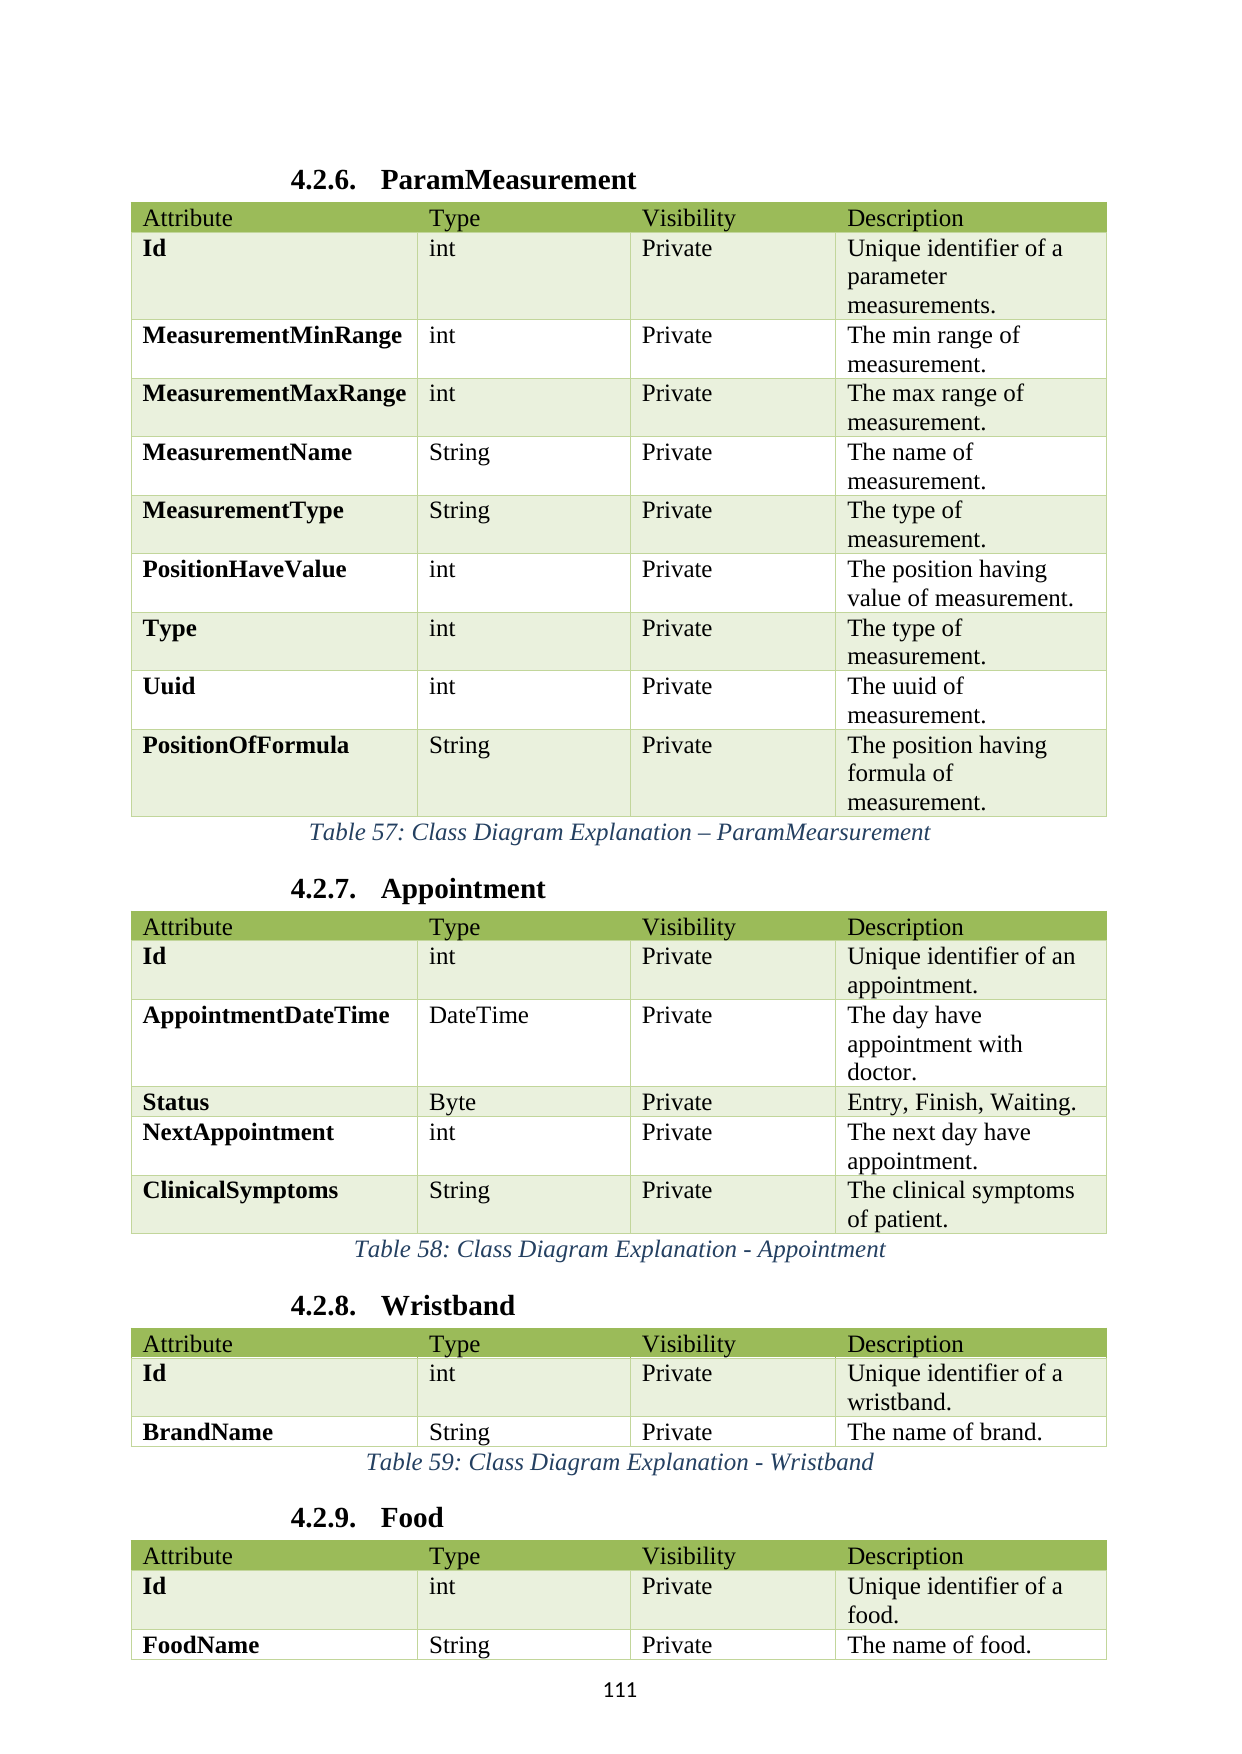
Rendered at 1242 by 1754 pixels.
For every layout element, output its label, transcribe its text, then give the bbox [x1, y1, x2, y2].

table_cell The type of measurement. [836, 613, 1106, 670]
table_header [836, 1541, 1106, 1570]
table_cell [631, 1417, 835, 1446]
table_cell int [418, 671, 630, 729]
table_cell Private [631, 1176, 835, 1233]
table_cell MeasurementMinRange [132, 320, 417, 377]
table_cell Unique identifier of an appointment. [836, 941, 1106, 999]
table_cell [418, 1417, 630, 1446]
table_cell int [418, 613, 630, 670]
text Table 58: Class Diagram Explanation - Appointment [94, 1234, 1146, 1263]
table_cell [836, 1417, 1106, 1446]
table_cell Private [631, 1087, 835, 1116]
table_header Description [836, 912, 1106, 940]
table_cell MeasurementName [132, 437, 417, 494]
table_cell int [418, 1117, 630, 1174]
text Table 59: Class Diagram Explanation - Wristband [94, 1447, 1146, 1476]
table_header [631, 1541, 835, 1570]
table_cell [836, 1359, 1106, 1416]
table_cell int [418, 233, 630, 319]
table_cell Type [132, 613, 417, 670]
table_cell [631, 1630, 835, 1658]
table_cell Private [631, 320, 835, 377]
table_cell Id [132, 1359, 417, 1416]
text Table 57: Class Diagram Explanation – ParamMearsurement [94, 817, 1146, 846]
table_header Attribute [132, 203, 417, 232]
table_cell String [418, 496, 630, 553]
table_header Description [836, 1329, 1106, 1357]
table_cell The uuid of measurement. [836, 671, 1106, 729]
table_cell Private [631, 1117, 835, 1174]
table_cell PositionOfFormula [132, 730, 417, 816]
table_cell MeasurementMaxRange [132, 379, 417, 436]
table_cell String [418, 1176, 630, 1233]
table_cell int [418, 554, 630, 612]
table_cell ClinicalSymptoms [132, 1176, 417, 1233]
table_cell The position having formula of measurement. [836, 730, 1106, 816]
subtitle ParamMeasurement [291, 162, 1146, 196]
table_cell The max range of measurement. [836, 379, 1106, 436]
table_cell AppointmentDateTime [132, 1000, 417, 1086]
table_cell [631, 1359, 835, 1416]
table_cell int [418, 379, 630, 436]
table_header Attribute [132, 912, 417, 940]
table_cell Entry, Finish, Waiting. [836, 1087, 1106, 1116]
subtitle Wristband [291, 1288, 1146, 1321]
table_header Type [418, 912, 630, 940]
table_header Visibility [631, 912, 835, 940]
table_cell Private [631, 1000, 835, 1086]
table_cell MeasurementType [132, 496, 417, 553]
table_header Type [418, 1329, 630, 1357]
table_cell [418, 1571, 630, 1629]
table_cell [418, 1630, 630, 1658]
table_cell Unique identifier of a parameter measurements. [836, 233, 1106, 319]
table_cell int [418, 941, 630, 999]
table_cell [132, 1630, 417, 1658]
table_cell String [418, 437, 630, 494]
table_cell Private [631, 554, 835, 612]
table_cell Byte [418, 1087, 630, 1116]
table_header Attribute [132, 1329, 417, 1357]
table_cell Private [631, 730, 835, 816]
subtitle Appointment [291, 871, 1146, 904]
table_cell The type of measurement. [836, 496, 1106, 553]
table_header Visibility [631, 1329, 835, 1357]
table_cell Status [132, 1087, 417, 1116]
table_cell DateTime [418, 1000, 630, 1086]
table_cell Private [631, 613, 835, 670]
table_cell Private [631, 941, 835, 999]
table_cell Private [631, 379, 835, 436]
table_cell Private [631, 671, 835, 729]
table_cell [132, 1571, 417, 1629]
table_header Description [836, 203, 1106, 232]
table_cell NextAppointment [132, 1117, 417, 1174]
table_cell The next day have appointment. [836, 1117, 1106, 1174]
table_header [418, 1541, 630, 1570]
table_cell Id [132, 233, 417, 319]
table_cell The position having value of measurement. [836, 554, 1106, 612]
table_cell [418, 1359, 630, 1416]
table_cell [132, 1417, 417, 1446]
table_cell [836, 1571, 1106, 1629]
table_cell Uuid [132, 671, 417, 729]
table_cell Id [132, 941, 417, 999]
table_cell The name of measurement. [836, 437, 1106, 494]
table_header Type [418, 203, 630, 232]
table_cell int [418, 320, 630, 377]
table_cell PositionHaveValue [132, 554, 417, 612]
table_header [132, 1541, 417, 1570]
table_cell Private [631, 233, 835, 319]
table_cell Private [631, 496, 835, 553]
table_cell The min range of measurement. [836, 320, 1106, 377]
table_cell String [418, 730, 630, 816]
table_cell The day have appointment with doctor. [836, 1000, 1106, 1086]
subtitle Food [291, 1501, 1146, 1534]
table_cell The clinical symptoms of patient. [836, 1176, 1106, 1233]
table_header Visibility [631, 203, 835, 232]
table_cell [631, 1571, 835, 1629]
table_cell Private [631, 437, 835, 494]
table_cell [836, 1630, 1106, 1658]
